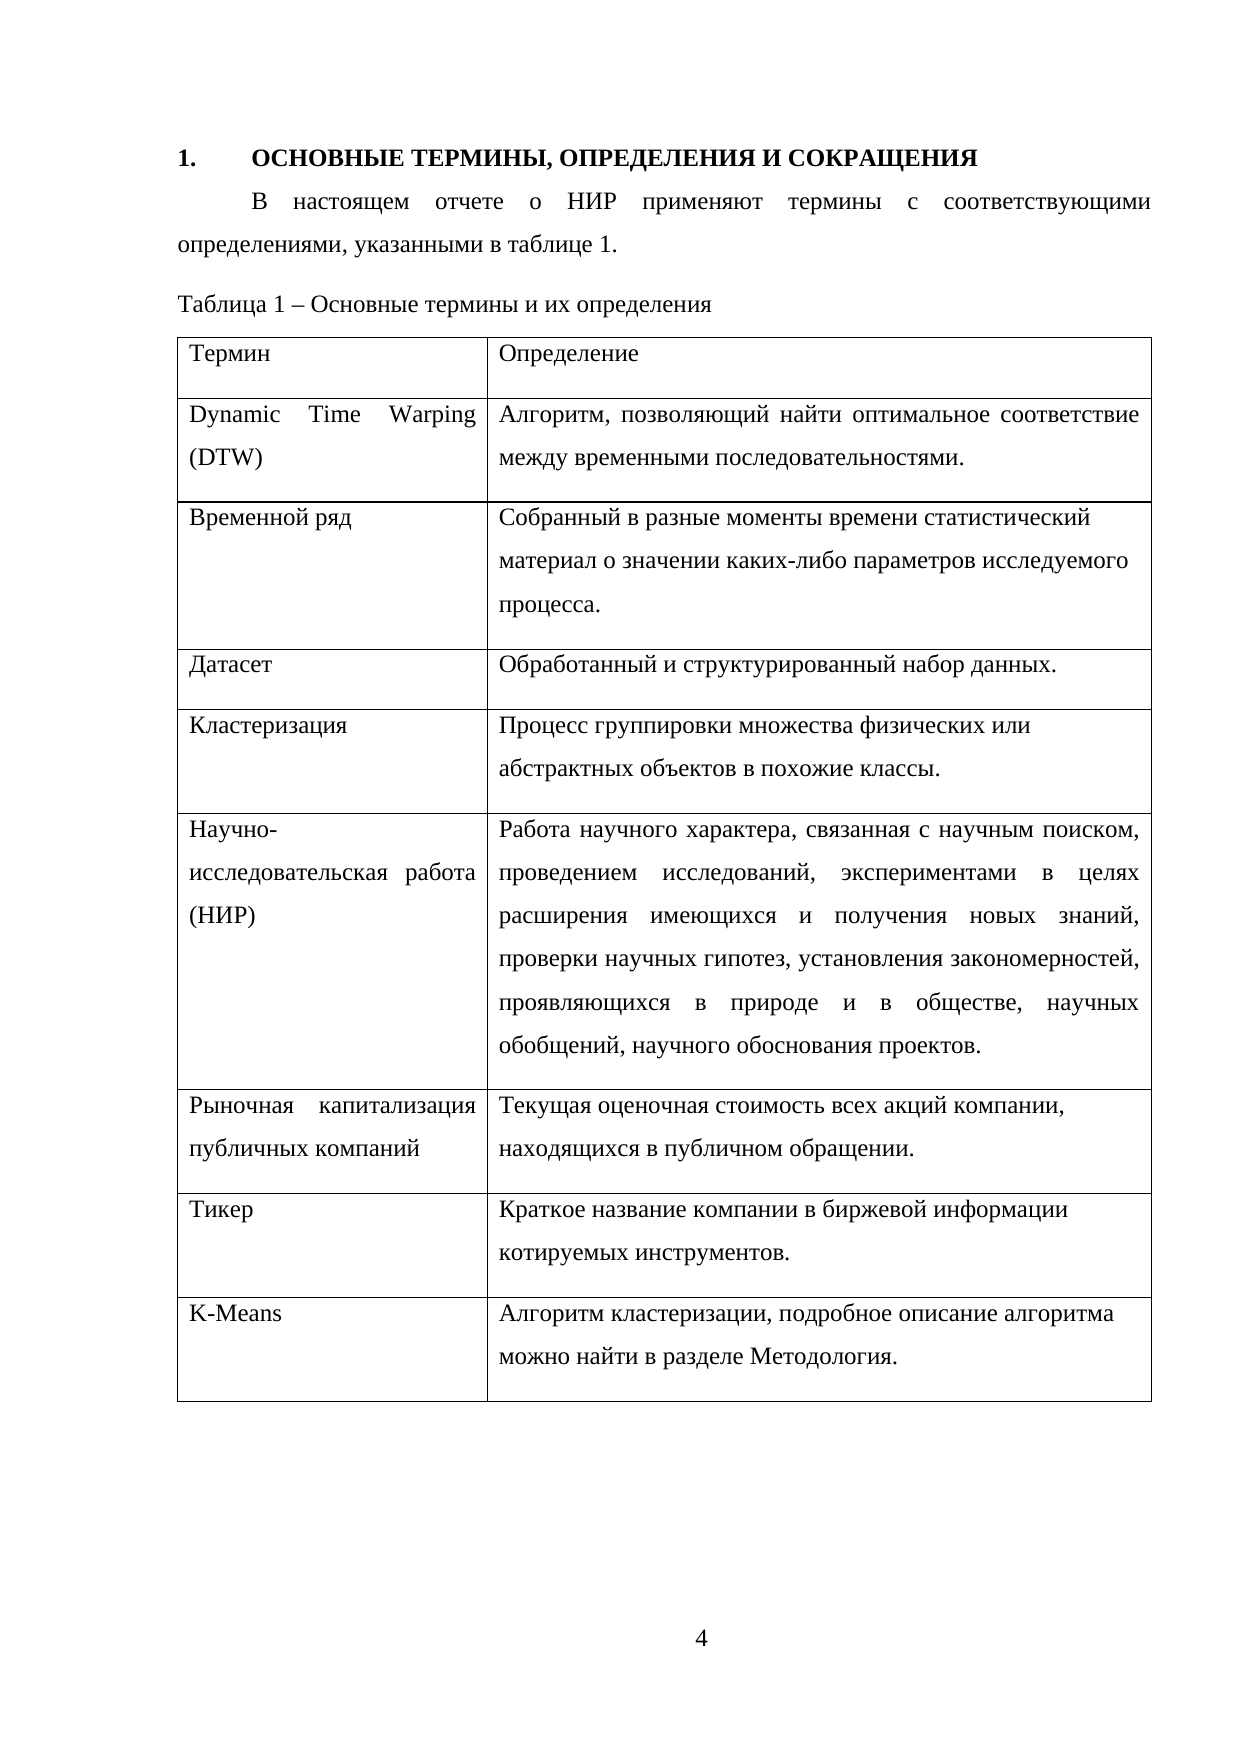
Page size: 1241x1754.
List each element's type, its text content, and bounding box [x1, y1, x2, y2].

table_cell Обработанный и структурированный набор данных. [488, 650, 1151, 709]
table_cell Собранный в разные моменты времени статистический материал о значении каких-либо параметров исследуемого процесса. [488, 503, 1151, 648]
table_cell Временной ряд [178, 503, 487, 648]
table_cell K-Means [178, 1298, 487, 1401]
table_cell Датасет [178, 650, 487, 709]
text Таблица 1 – Основные термины и их определения [177, 289, 1152, 318]
table_header Определение [488, 338, 1151, 398]
table_cell Процесс группировки множества физических или абстрактных объектов в похожие классы. [488, 710, 1151, 813]
table_header Термин [178, 338, 487, 398]
table_cell Dynamic Time Warping (DTW) [178, 399, 487, 501]
table_cell Алгоритм, позволяющий найти оптимальное соответствие между временными последовательностями. [488, 399, 1151, 501]
table_cell Краткое название компании в биржевой информации котируемых инструментов. [488, 1194, 1151, 1297]
text В настоящем отчете о НИР применяют термины с соответствующими определениями, указанными в таблице 1. [177, 186, 1152, 258]
table_cell Рыночная капитализация публичных компаний [178, 1090, 487, 1193]
subtitle ОСНОВНЫЕ ТЕРМИНЫ, ОПРЕДЕЛЕНИЯ И СОКРАЩЕНИЯ [177, 143, 1152, 172]
table_cell Текущая оценочная стоимость всех акций компании, находящихся в публичном обращении. [488, 1090, 1151, 1193]
table_cell Тикер [178, 1194, 487, 1297]
table_cell Научно-исследовательская работа (НИР) [178, 814, 487, 1089]
table_cell Кластеризация [178, 710, 487, 813]
table_cell Алгоритм кластеризации, подробное описание алгоритма можно найти в разделе Методология. [488, 1298, 1151, 1401]
table_cell Работа научного характера, связанная с научным поиском, проведением исследований, экспериментами в целях расширения имеющихся и получения новых знаний, проверки научных гипотез, установления закономерностей, проявляющихся в природе и в обществе, научных обобщений, научного обоснования проектов. [488, 814, 1151, 1089]
